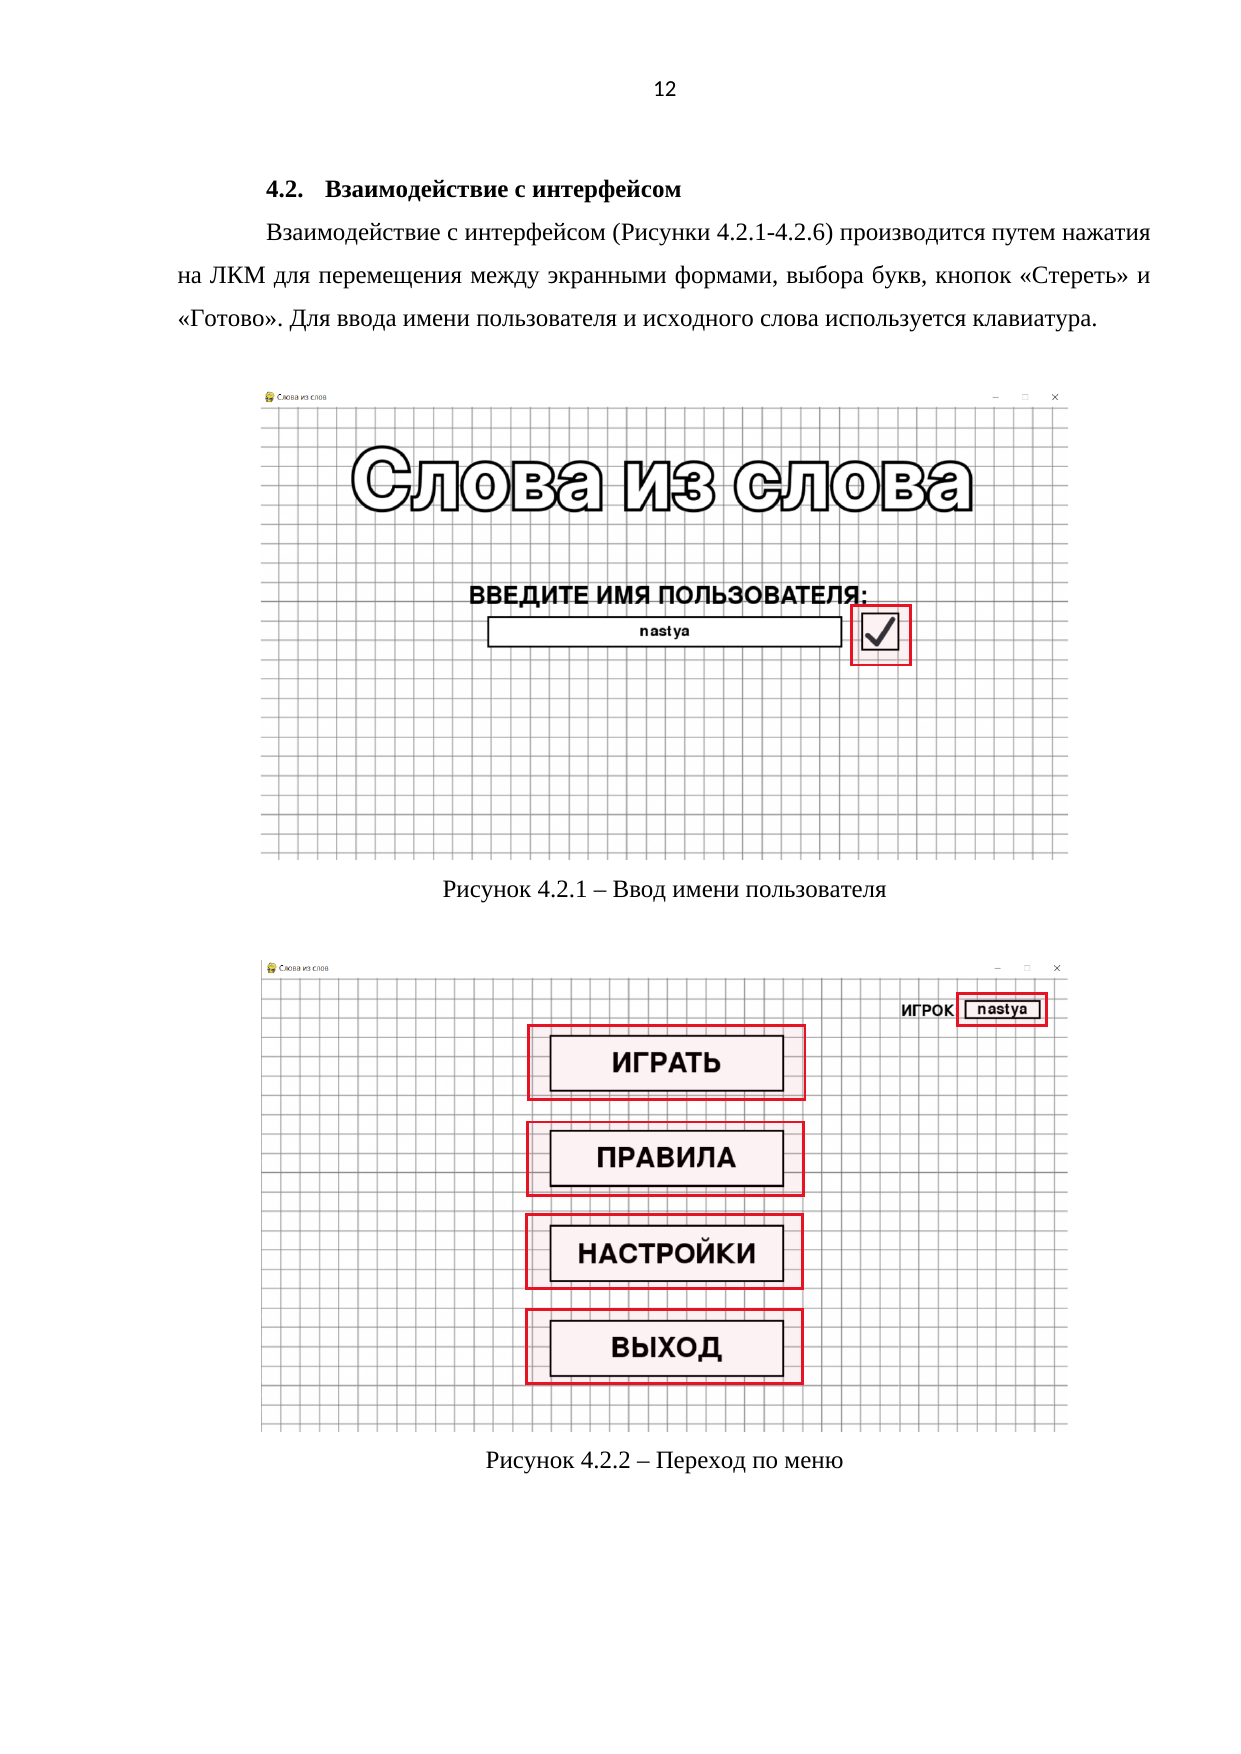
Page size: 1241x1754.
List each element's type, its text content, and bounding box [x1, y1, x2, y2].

text Рисунок 4.2.1 – Ввод имени пользователя [177, 874, 1152, 902]
text Рисунок 4.2.2 – Переход по меню [177, 1446, 1152, 1474]
text Взаимодействие с интерфейсом (Рисунки 4.2.1-4.2.6) производится путем нажатия на ЛКМ для перемещения между экранными формами, выбора букв, кнопок «Стереть» и «Готово». Для ввода имени пользователя и исходного слова используется клавиатура. [177, 217, 1152, 332]
picture [261, 960, 1068, 1432]
text Взаимодействие с интерфейсом [177, 174, 1152, 202]
picture [260, 389, 1069, 860]
